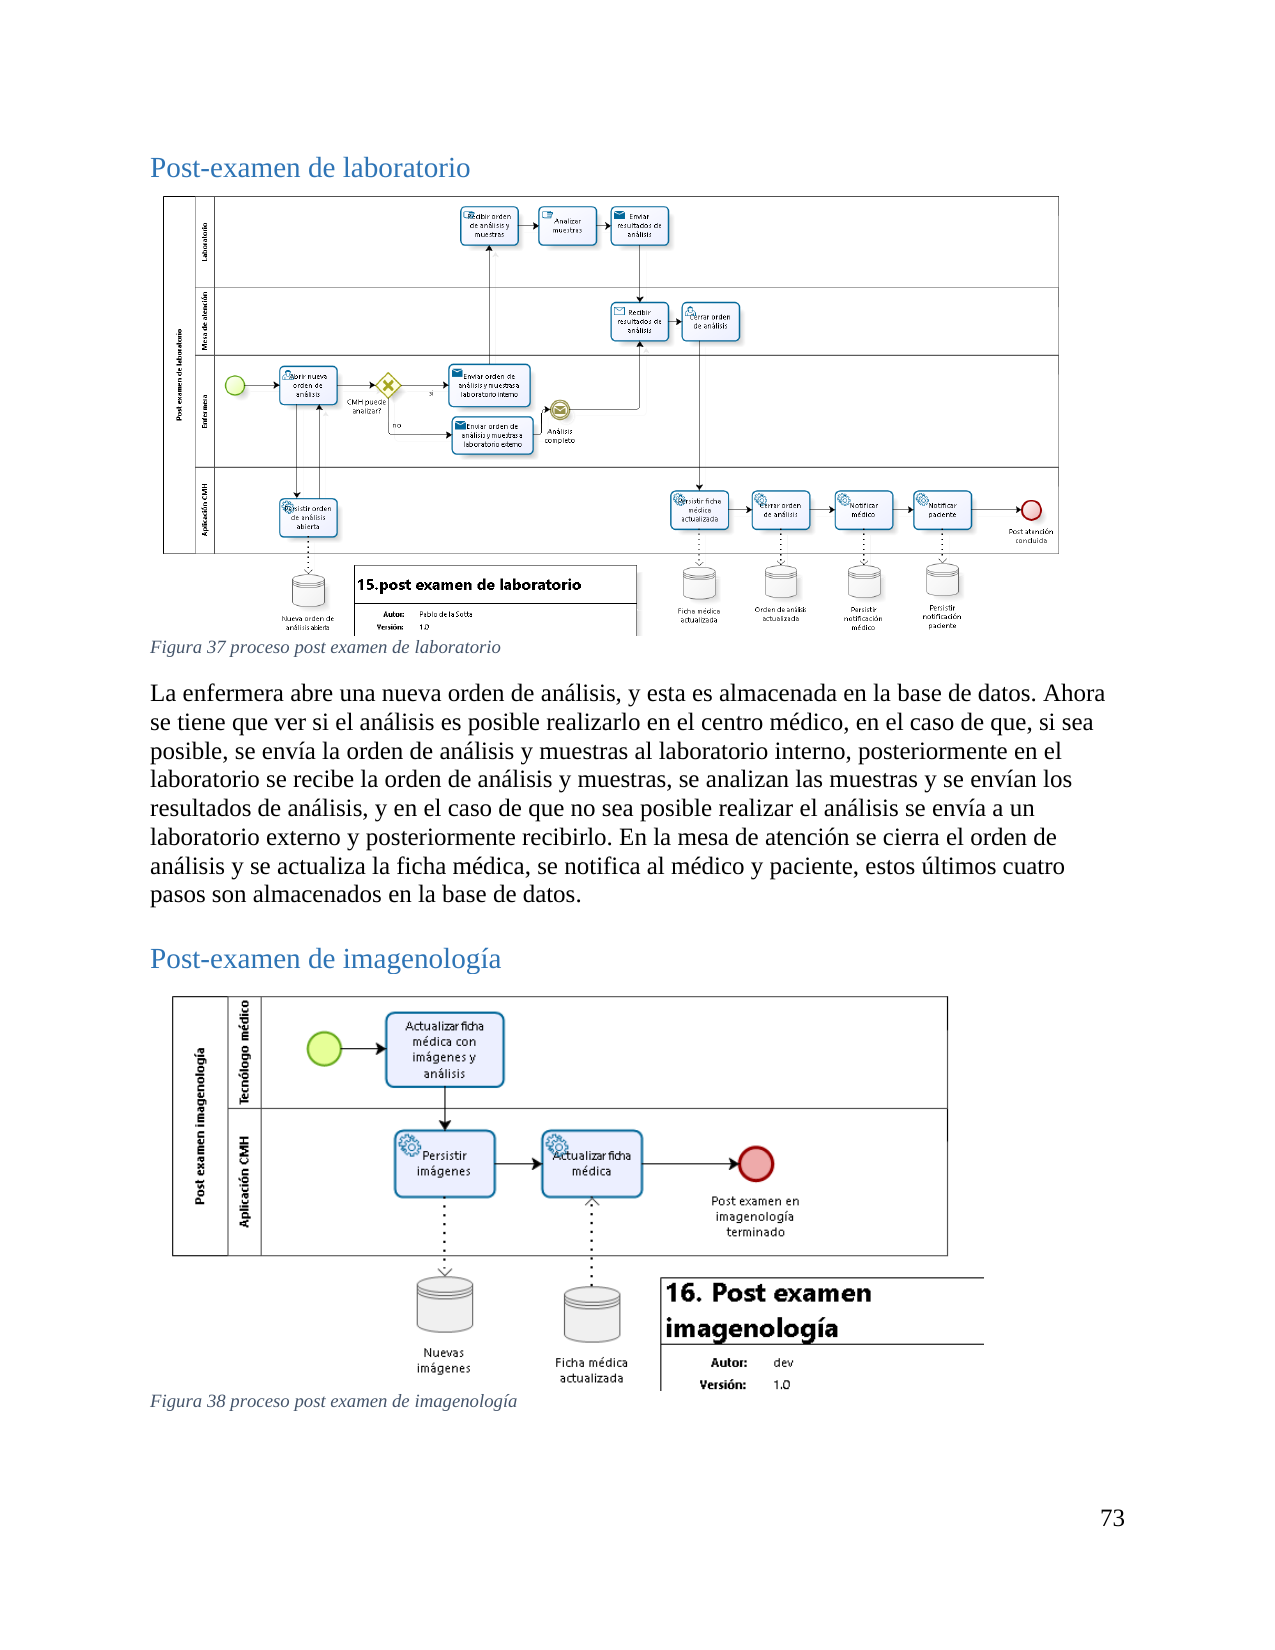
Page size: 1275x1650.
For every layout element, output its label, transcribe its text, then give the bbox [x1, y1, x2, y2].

text La enfermera abre una nueva orden de análisis, y esta es almacenada en la base de datos. Ahora se tiene que ver si el análisis es posible realizarlo en el centro médico, en el caso de que, si sea posible, se envía la orden de análisis y muestras al laboratorio interno, posteriormente en el laboratorio se recibe la orden de análisis y muestras, se analizan las muestras y se envían los resultados de análisis, y en el caso de que no sea posible realizar el análisis se envía a un laboratorio externo y posteriormente recibirlo. En la mesa de atención se cierra el orden de análisis y se actualiza la ficha médica, se notifica al médico y paciente, estos últimos cuatro pasos son almacenados en la base de datos. [150, 678, 1125, 908]
text Figura 38 proceso post examen de imagenología [150, 1390, 1125, 1412]
subtitle Post-examen de imagenología [150, 941, 1125, 975]
picture [150, 183, 1071, 636]
subtitle Post-examen de laboratorio [150, 150, 1125, 183]
picture [150, 974, 984, 1391]
text Figura 37 proceso post examen de laboratorio [150, 636, 1125, 657]
